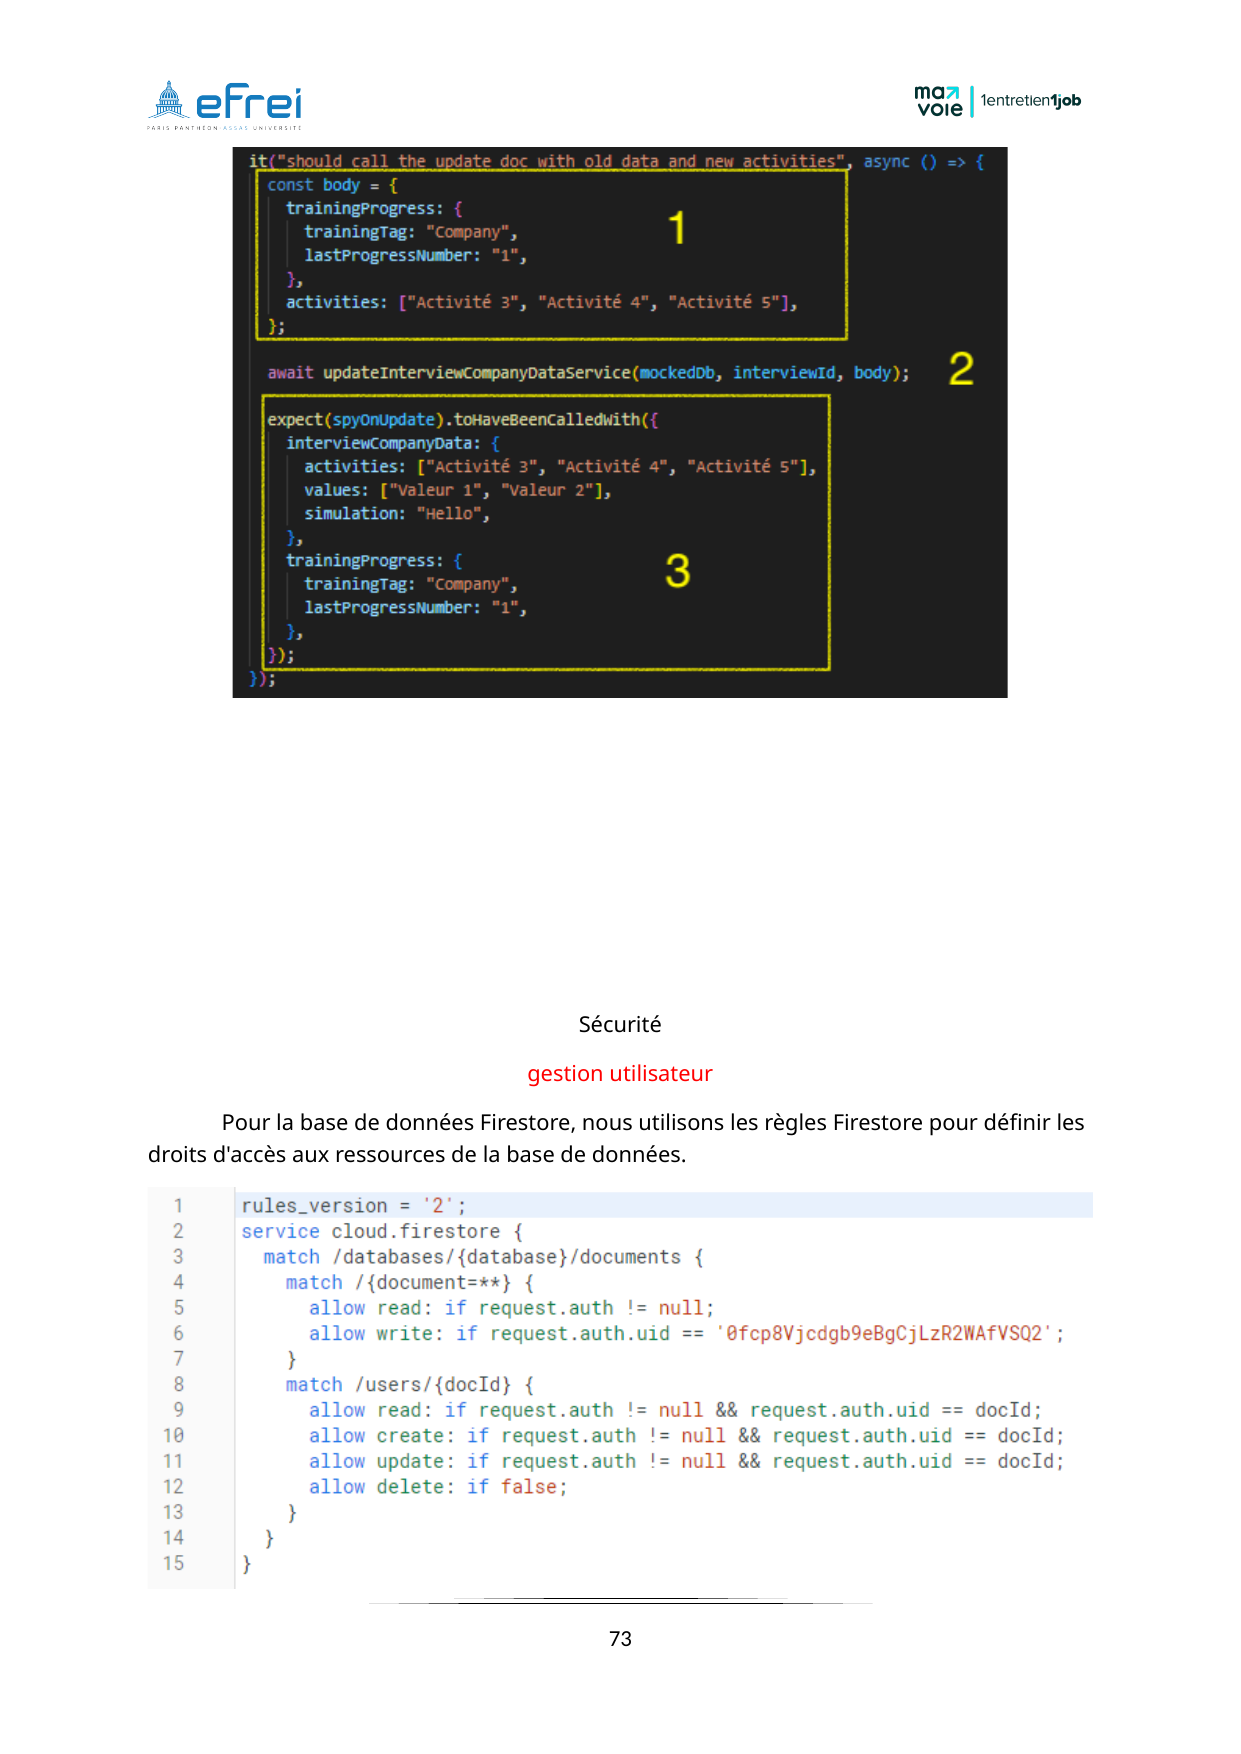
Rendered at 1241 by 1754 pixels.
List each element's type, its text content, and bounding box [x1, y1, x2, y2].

text Sécurité [148, 1009, 1093, 1039]
picture [147, 1187, 1093, 1589]
picture [903, 73, 1093, 130]
picture [147, 80, 301, 130]
picture [232, 147, 1008, 698]
text gestion utilisateur [148, 1058, 1093, 1087]
text Pour la base de données Firestore, nous utilisons les règles Firestore pour définir les droits d'accès aux ressources de la base de données. [148, 1106, 1093, 1168]
